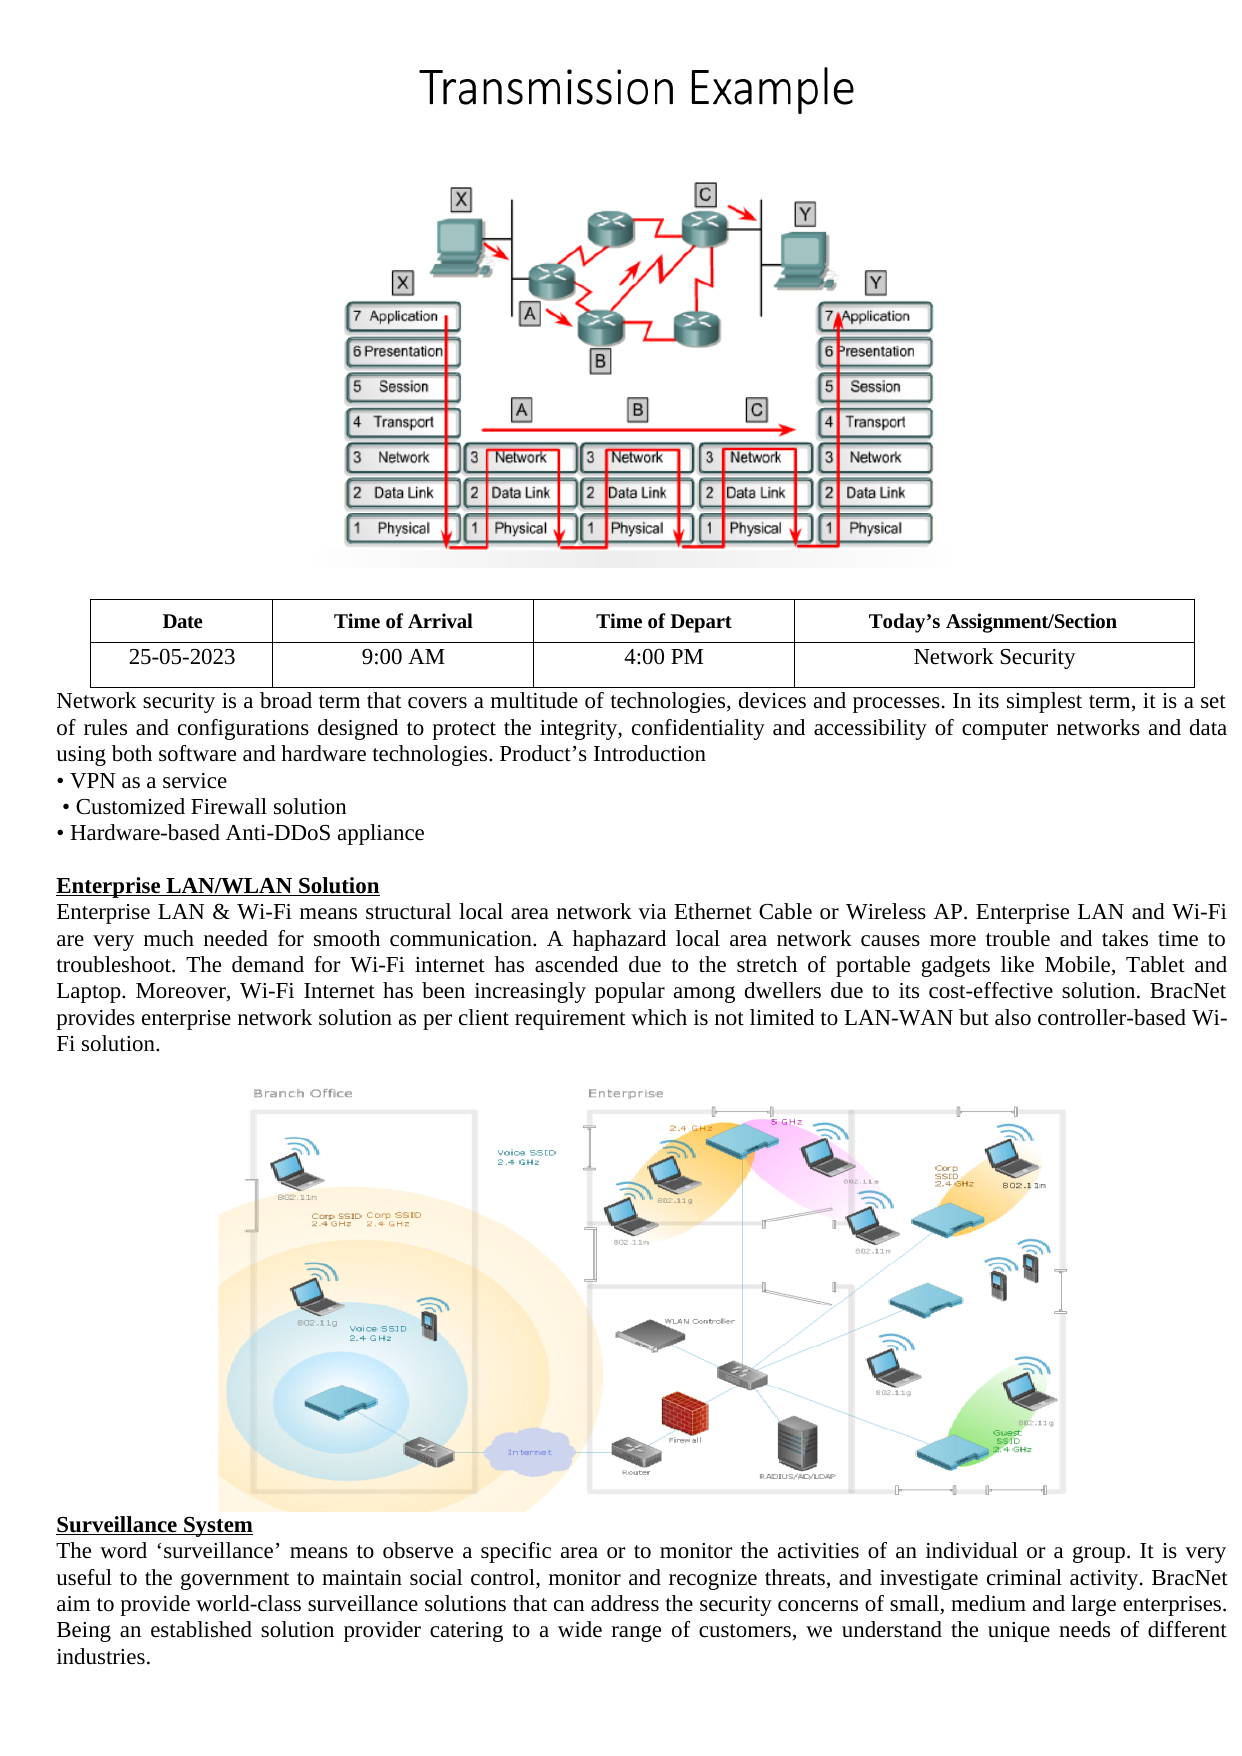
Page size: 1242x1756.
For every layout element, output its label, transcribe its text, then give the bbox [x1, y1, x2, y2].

text Enterprise LAN & Wi-Fi means structural local area network via Ethernet Cable or Wireless AP. Enterprise LAN and Wi-Fi are very much needed for smooth communication. A haphazard local area network causes more trouble and takes time to troubleshoot. The demand for Wi-Fi internet has ascended due to the stretch of portable gadgets like Mobile, Tablet and Laptop. Moreover, Wi-Fi Internet has been increasingly popular among dwellers due to its cost-effective solution. BracNet provides enterprise network solution as per client requirement which is not limited to LAN-WAN but also controller-based Wi-Fi solution. [56, 898, 1229, 1057]
text Network security is a broad term that covers a multitude of technologies, devices and processes. In its simplest term, it is a set of rules and configurations designed to protect the integrity, confidentiality and accessibility of computer networks and data using both software and hardware technologies. Product’s Introduction [56, 688, 1229, 767]
picture [284, 64, 1002, 568]
table_header Time of Depart [534, 600, 794, 642]
table_cell 4:00 PM [534, 643, 794, 687]
text • Hardware-based Anti-DDoS appliance [56, 819, 1229, 846]
picture [218, 1056, 1068, 1512]
text The word ‘surveillance’ means to observe a specific area or to monitor the activities of an individual or a group. It is very useful to the government to maintain social control, monitor and recognize threats, and investigate criminal activity. BracNet aim to provide world-class surveillance solutions that can address the security concerns of small, medium and large enterprises. Being an established solution provider catering to a wide range of customers, we understand the unique needs of different industries. [56, 1537, 1229, 1669]
table_header Date [91, 600, 272, 642]
table_header Time of Arrival [273, 600, 533, 642]
table_cell 9:00 AM [273, 643, 533, 687]
text • Customized Firewall solution [56, 793, 1229, 819]
text • VPN as a service [56, 767, 1229, 793]
table_cell Network Security [795, 643, 1194, 687]
table_cell 25-05-2023 [91, 643, 272, 687]
table_header Today’s Assignment/Section [795, 600, 1194, 642]
text Enterprise LAN/WLAN Solution [56, 846, 1229, 898]
text Surveillance System [56, 1511, 1229, 1537]
